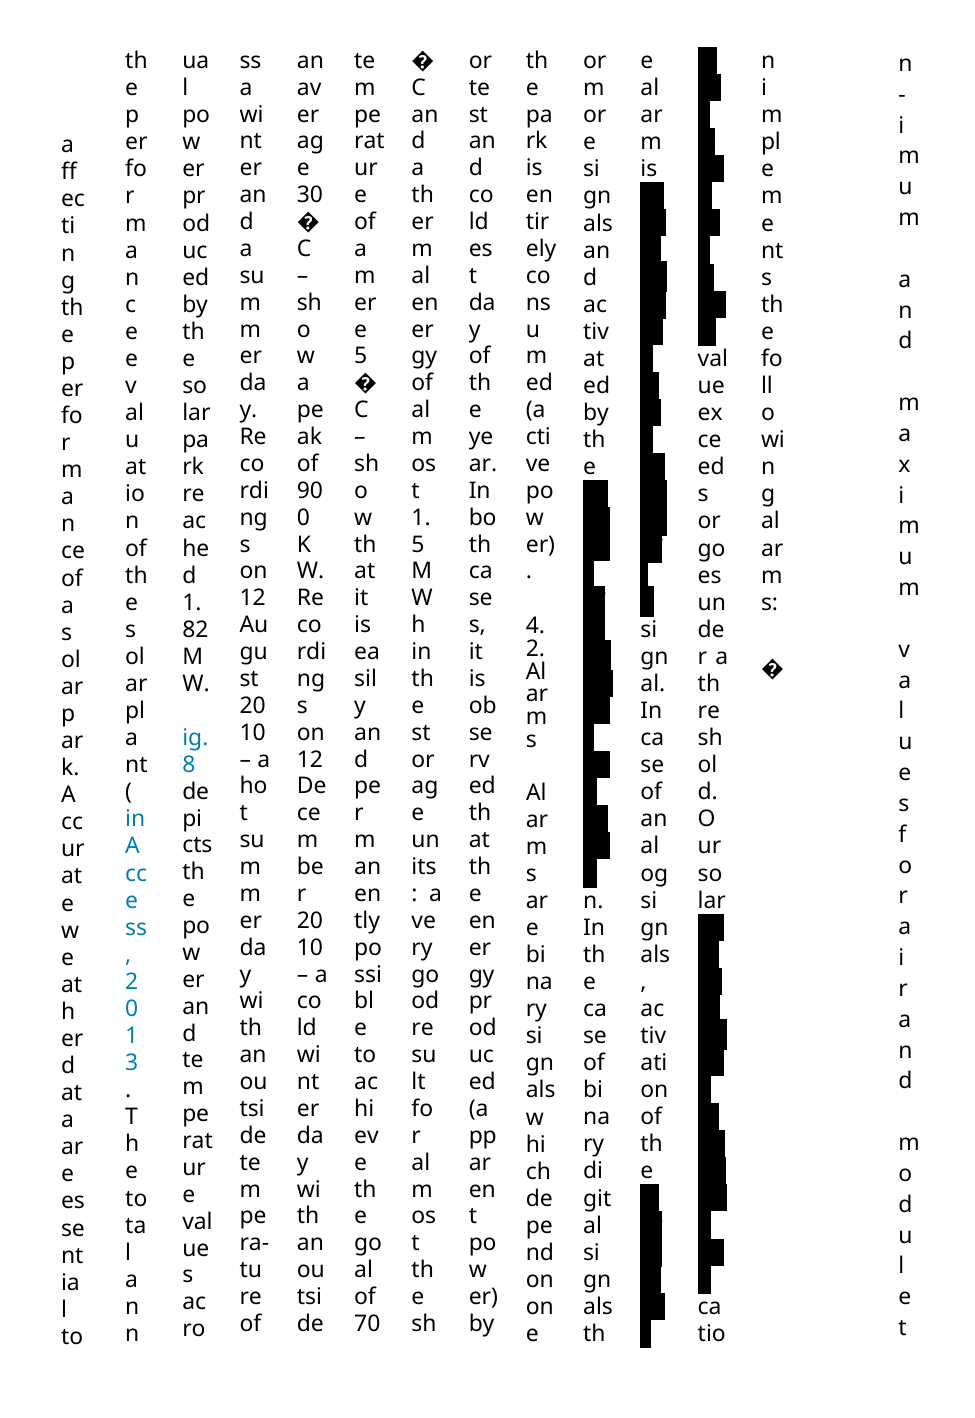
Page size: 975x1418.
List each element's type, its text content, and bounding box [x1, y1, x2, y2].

text � Temperature alarm (air and module alarm): The manufacturer or user sets min-imum and maximum values for air and module temperature in order to control the environment of a solar plant system in extreme weather conditions, such as frosts or large heat waves. Temperature alarms are created when values exceed these thresholds. The ideal temperature for solar power plants is 25 �C (77 �F). [880, 47, 912, 1342]
